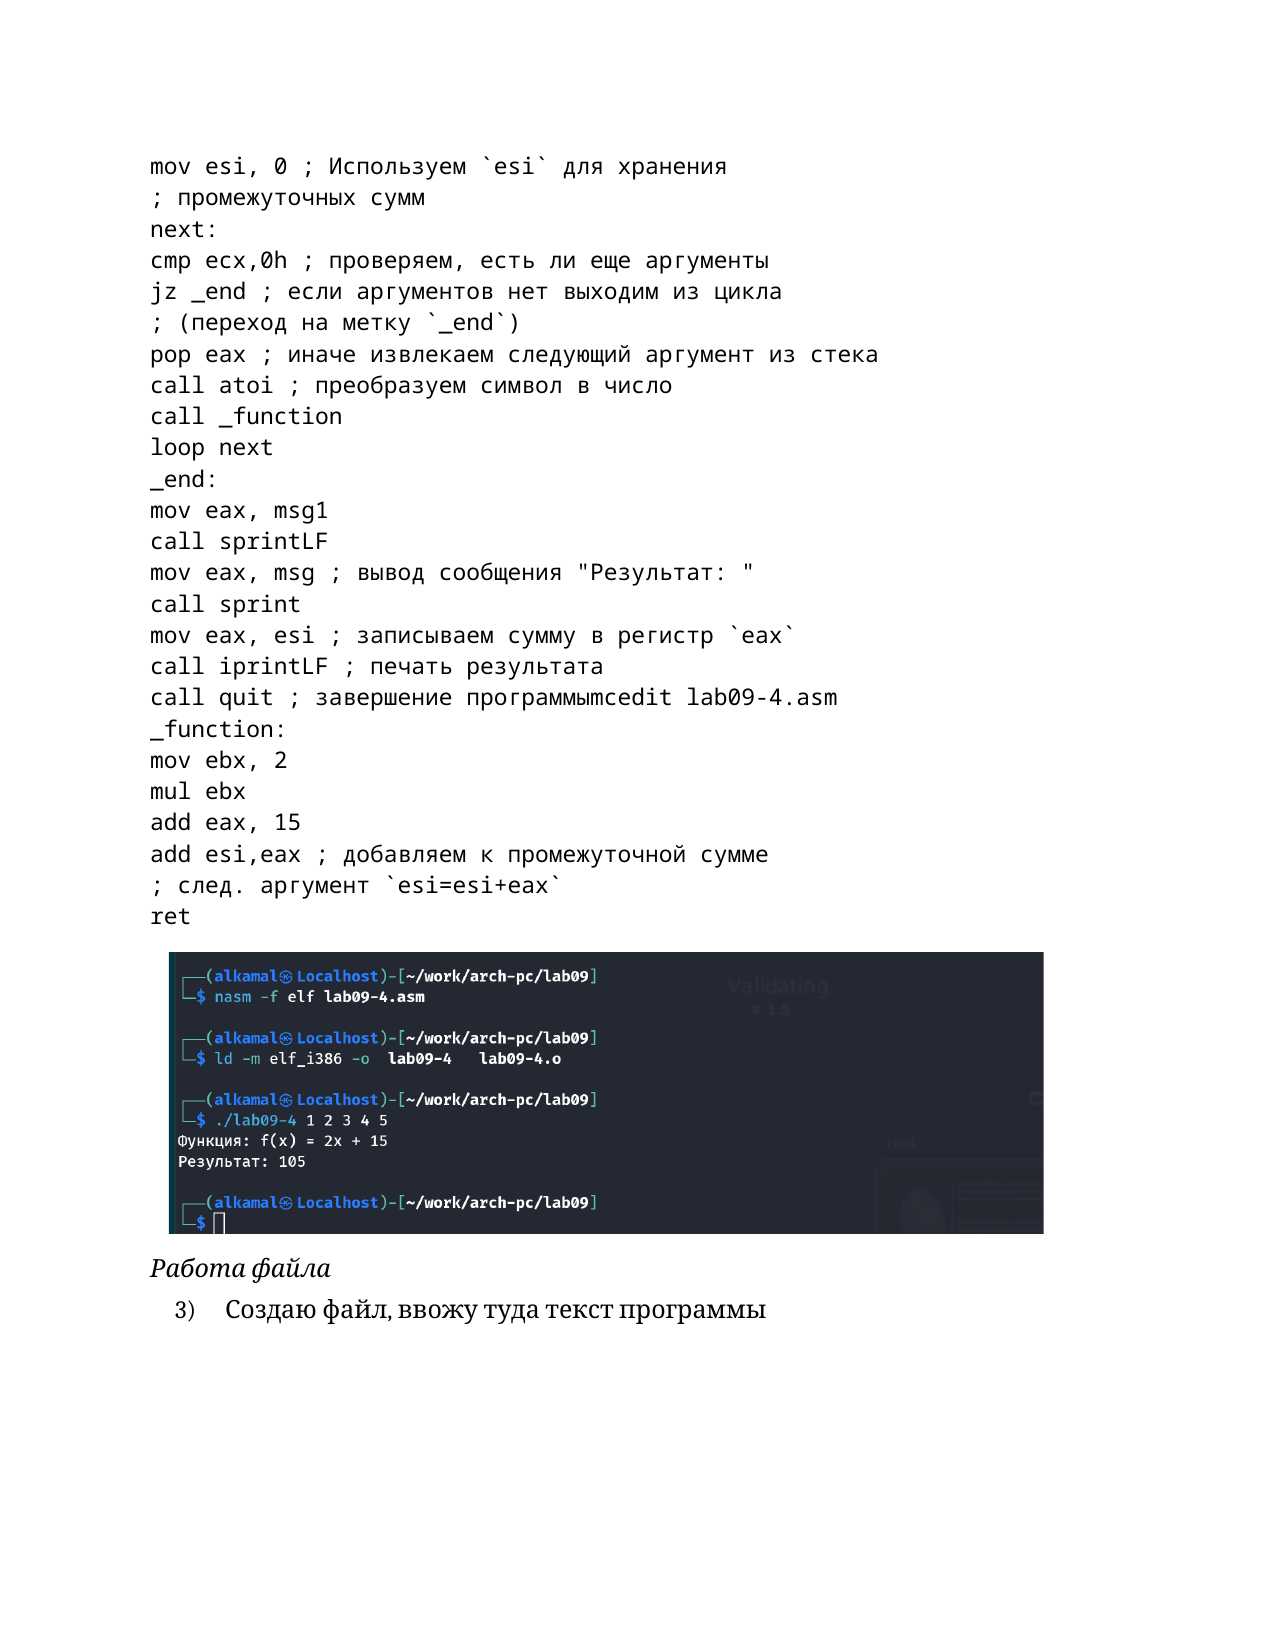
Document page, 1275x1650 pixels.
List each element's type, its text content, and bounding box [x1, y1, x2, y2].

text Работа файла [150, 1255, 1125, 1284]
picture [175, 952, 1044, 1234]
list Создаю файл, ввожу туда текст программы [175, 1296, 1125, 1325]
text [150, 150, 1125, 931]
